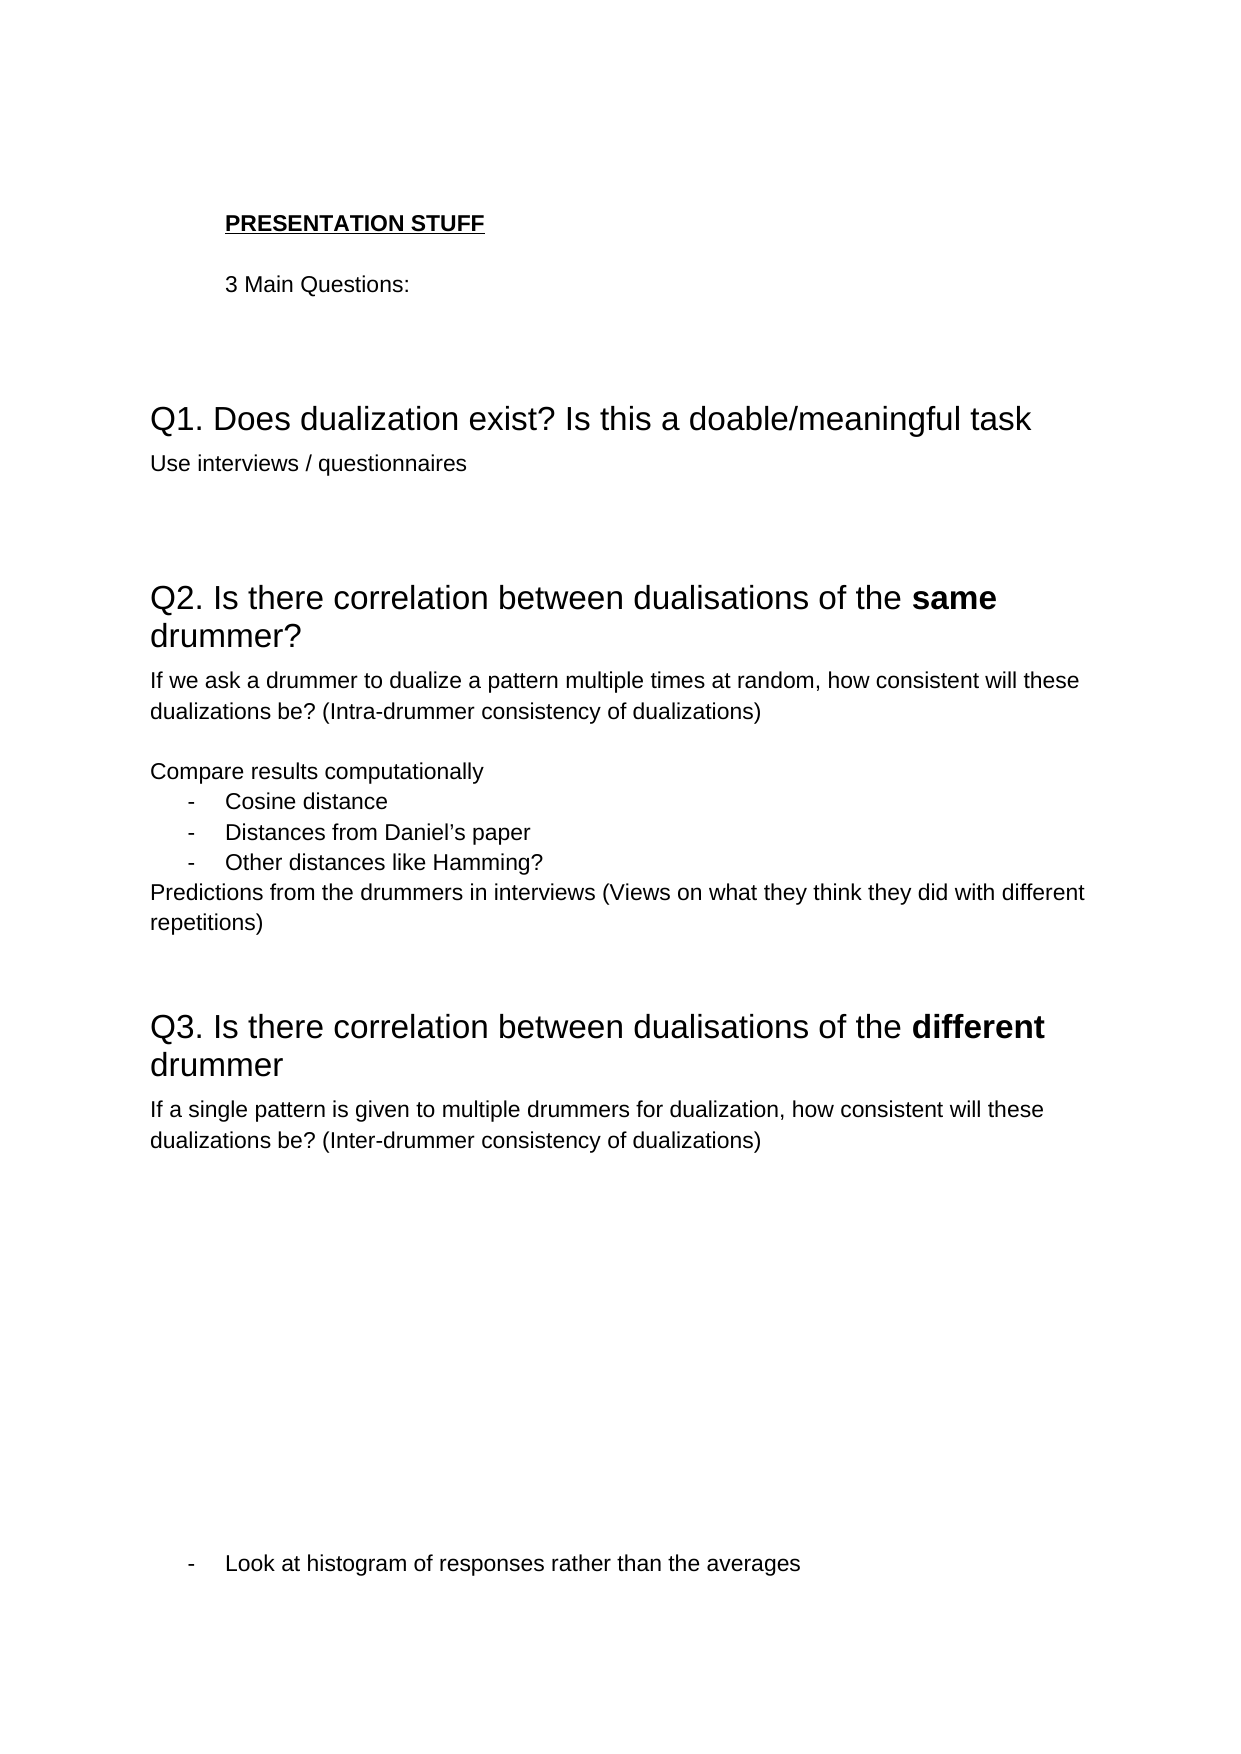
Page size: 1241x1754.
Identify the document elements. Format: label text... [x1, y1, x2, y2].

text Use interviews / questionnaires [150, 450, 1090, 476]
text Predictions from the drummers in interviews (Views on what they think they did with different repetitions) [150, 879, 1090, 935]
list Other distances like Hamming? [187, 849, 1090, 875]
text PRESENTATION STUFF [225, 210, 1090, 267]
list Distances from Daniel’s paper [187, 818, 1090, 845]
text If we ask a drummer to dualize a pattern multiple times at random, how consistent will these dualizations be? (Intra-drummer consistency of dualizations) [150, 667, 1090, 724]
list Look at histogram of responses rather than the averages [187, 1549, 1090, 1576]
text 3 Main Questions: [225, 271, 1090, 297]
list Cosine distance [187, 788, 1090, 814]
subtitle Q1. Does dualization exist? Is this a doable/meaningful task [150, 399, 1090, 437]
subtitle Q2. Is there correlation between dualisations of the same drummer? [150, 578, 1090, 655]
text If a single pattern is given to multiple drummers for dualization, how consistent will these dualizations be? (Inter-drummer consistency of dualizations) [150, 1096, 1090, 1153]
text Compare results computationally [150, 758, 1090, 784]
subtitle Q3. Is there correlation between dualisations of the different drummer [150, 1007, 1090, 1084]
